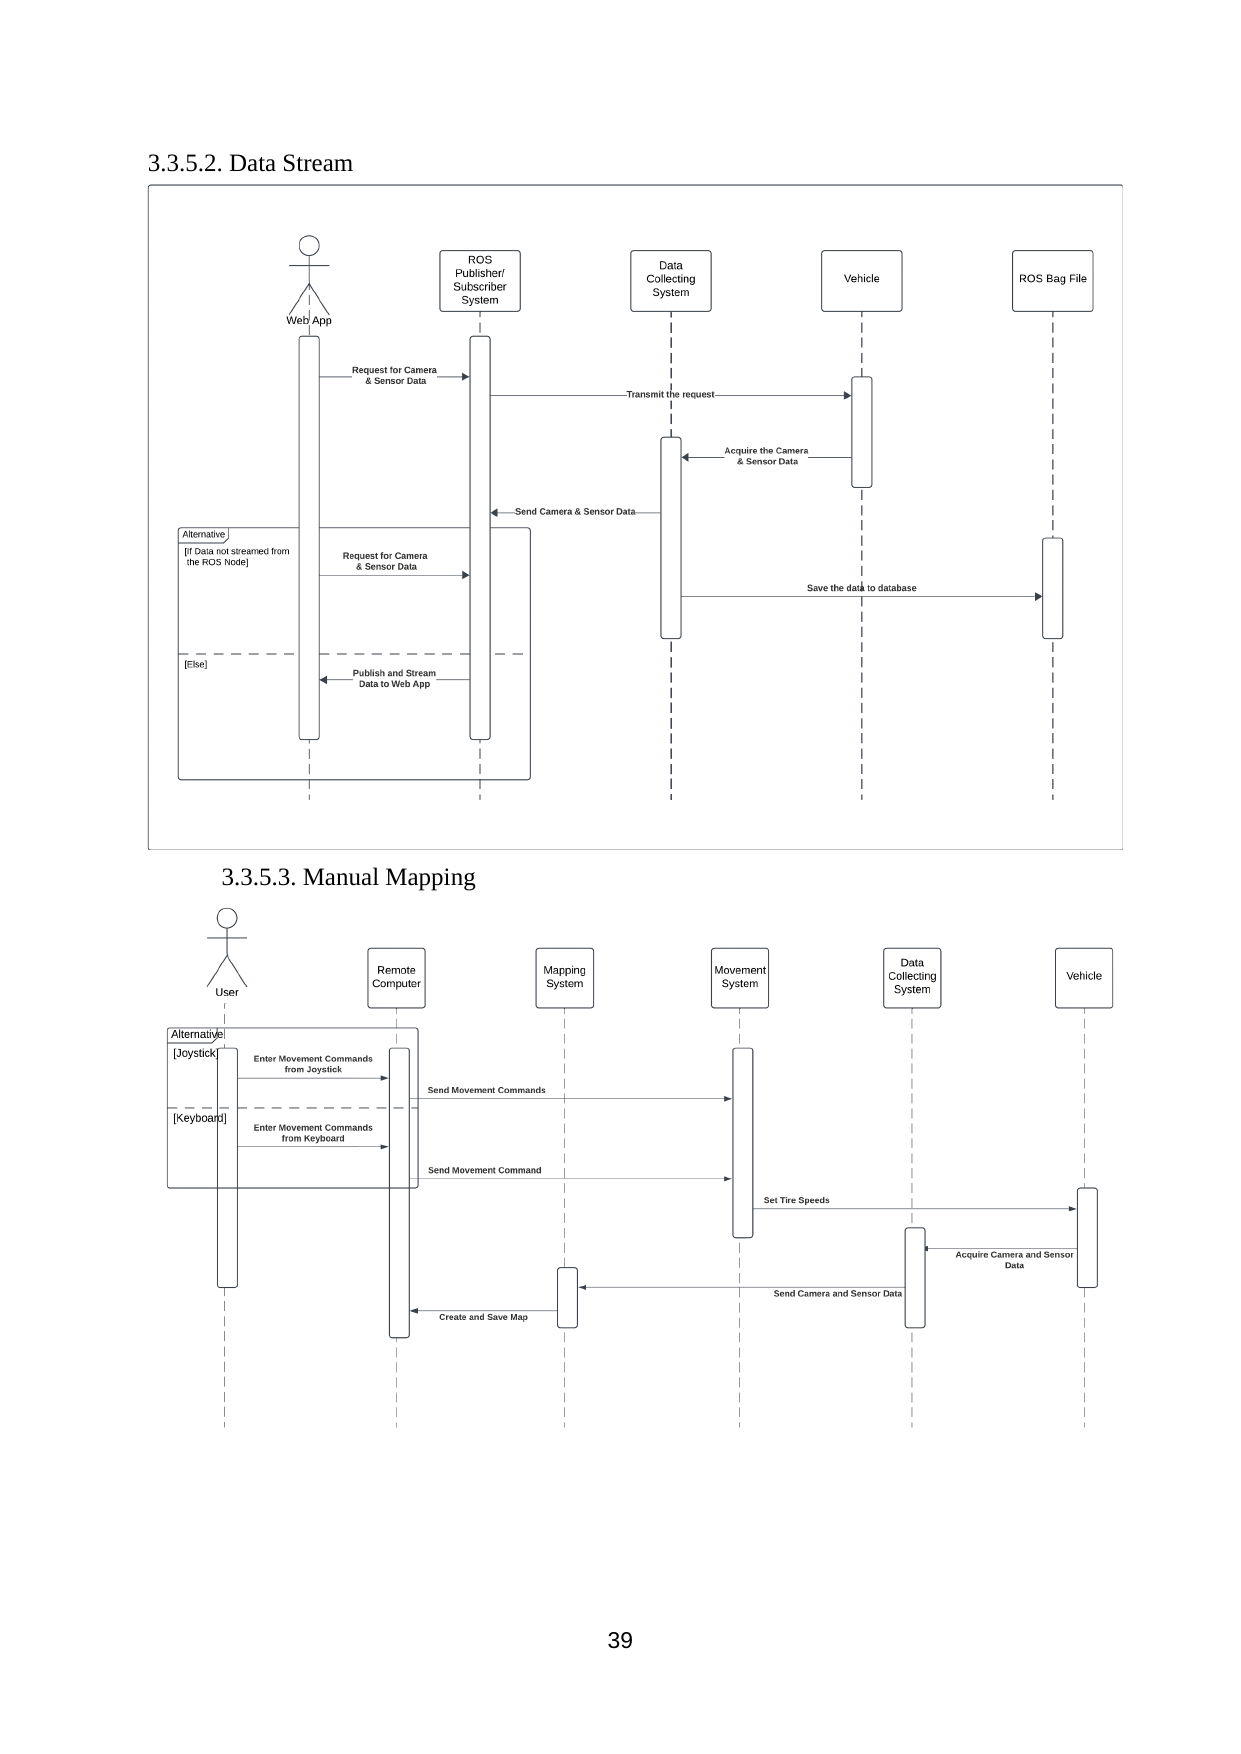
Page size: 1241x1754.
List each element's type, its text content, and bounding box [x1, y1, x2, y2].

subtitle 3.3.5.2. Data Stream [148, 148, 1093, 176]
picture [147, 898, 1123, 1437]
picture [147, 184, 1123, 850]
subtitle 3.3.5.3. Manual Mapping [148, 862, 1093, 890]
